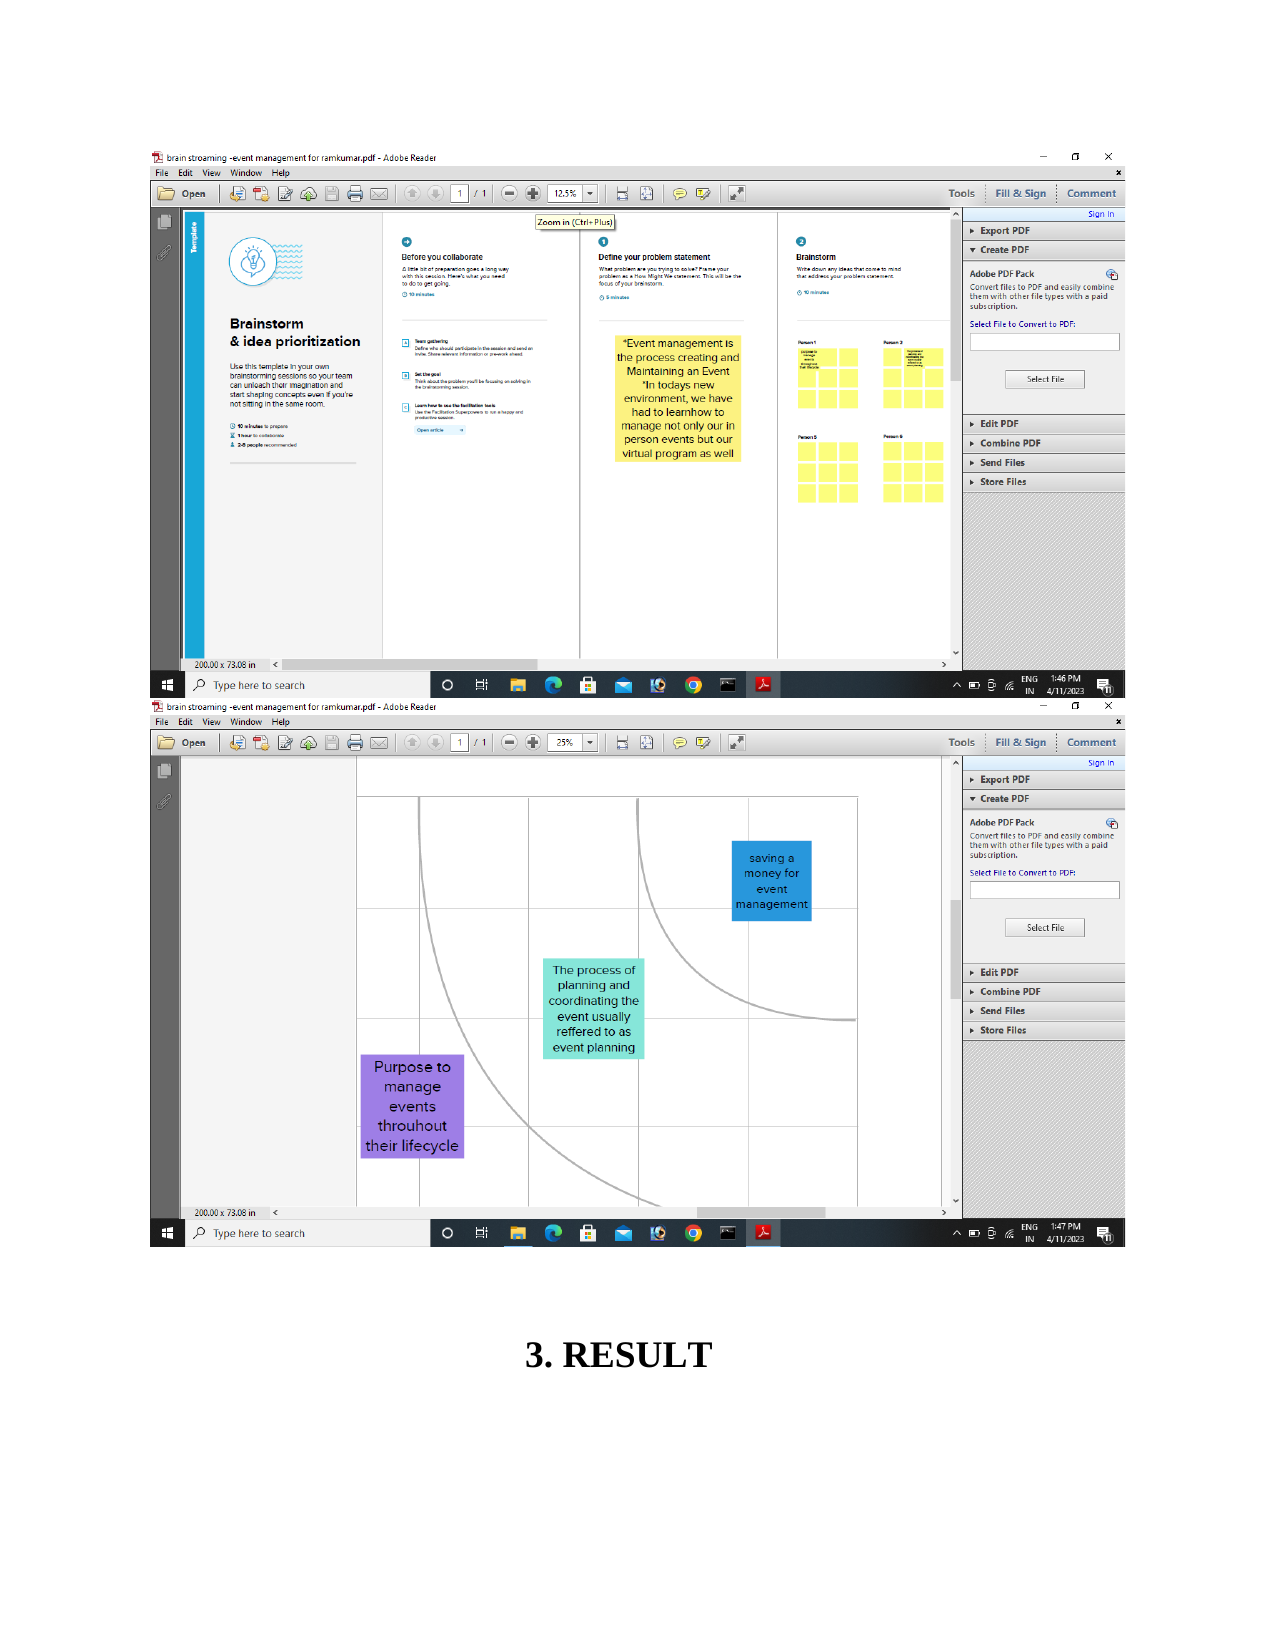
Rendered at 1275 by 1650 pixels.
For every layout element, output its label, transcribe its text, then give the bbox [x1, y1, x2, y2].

text 3. RESULT [450, 1332, 1125, 1376]
picture [150, 150, 1125, 1247]
